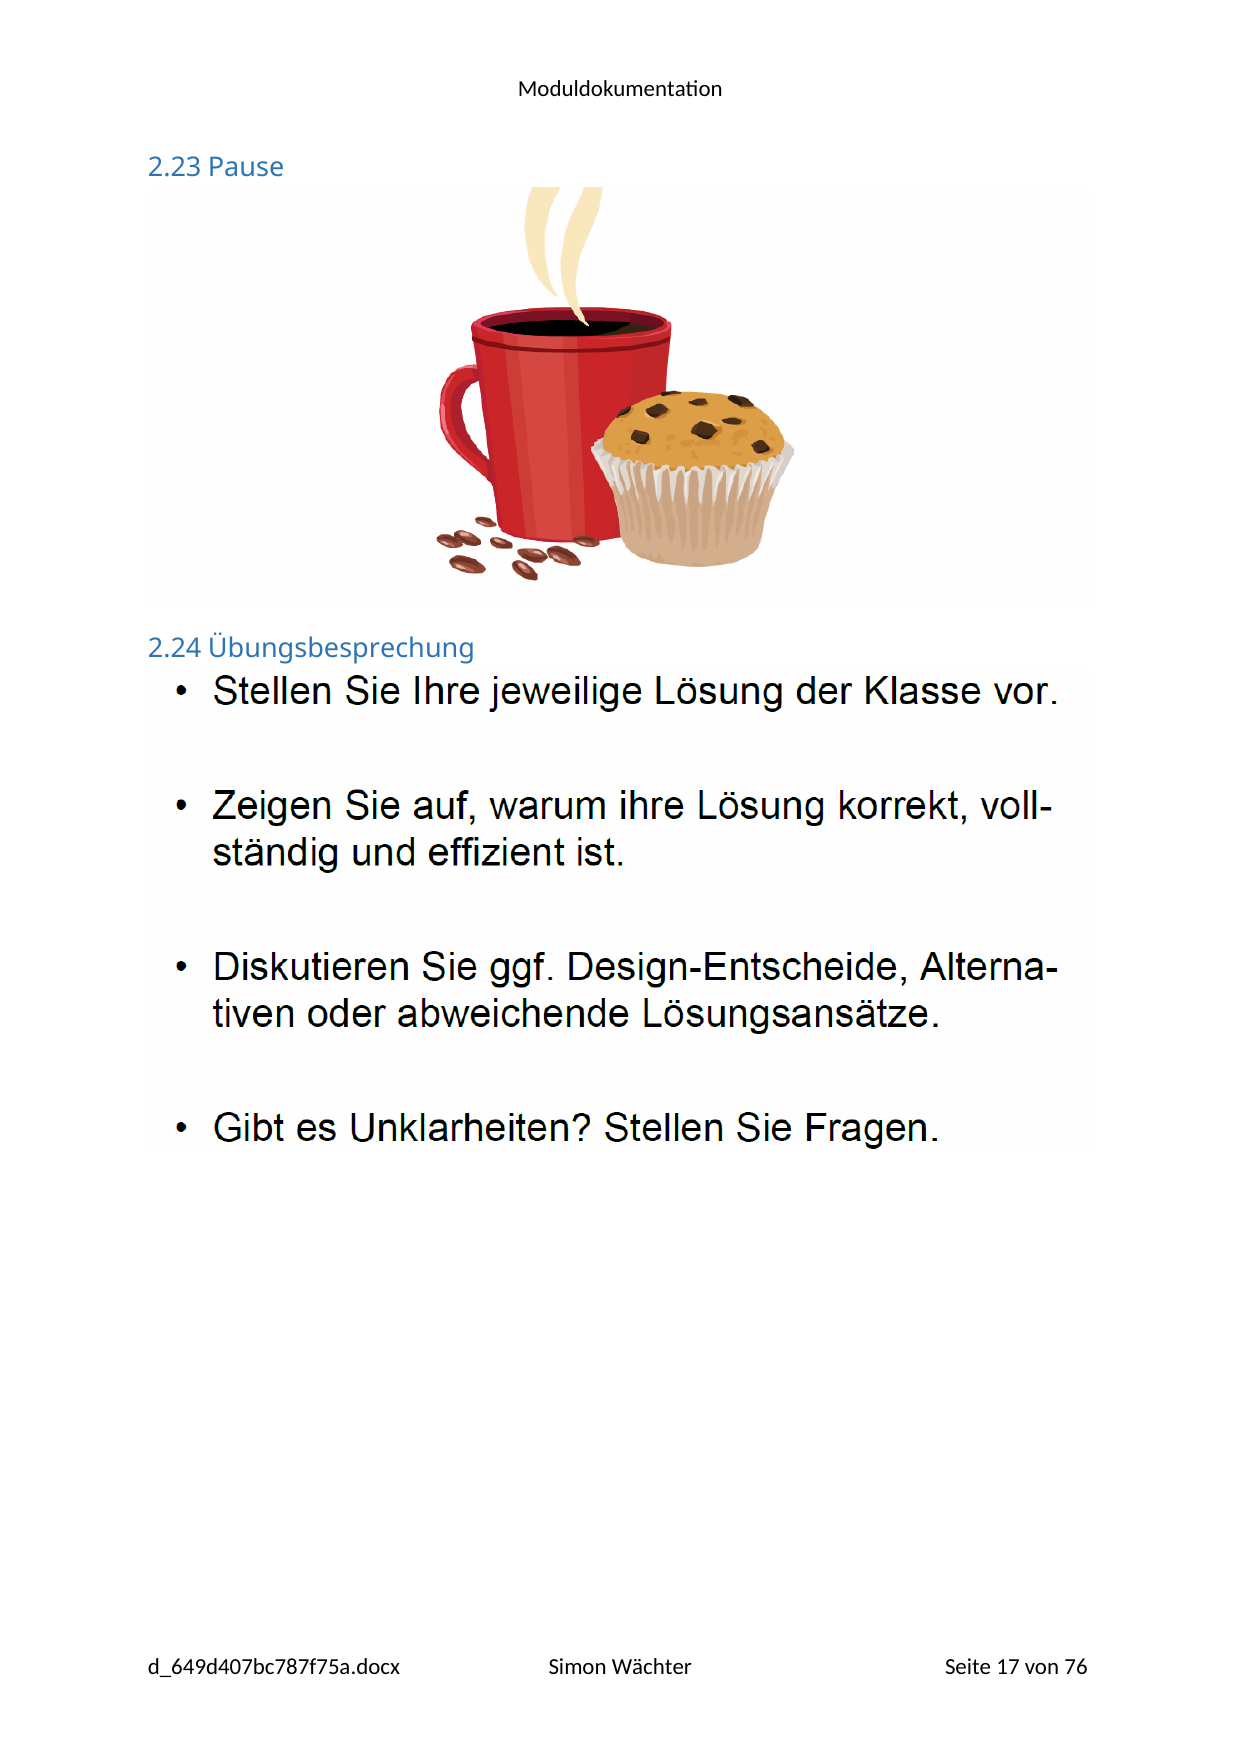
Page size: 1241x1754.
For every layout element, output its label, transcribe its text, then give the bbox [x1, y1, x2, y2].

picture [147, 668, 1093, 1155]
subtitle Übungsbesprechung [148, 628, 1093, 665]
picture [147, 187, 1093, 610]
subtitle Pause [148, 148, 1093, 184]
